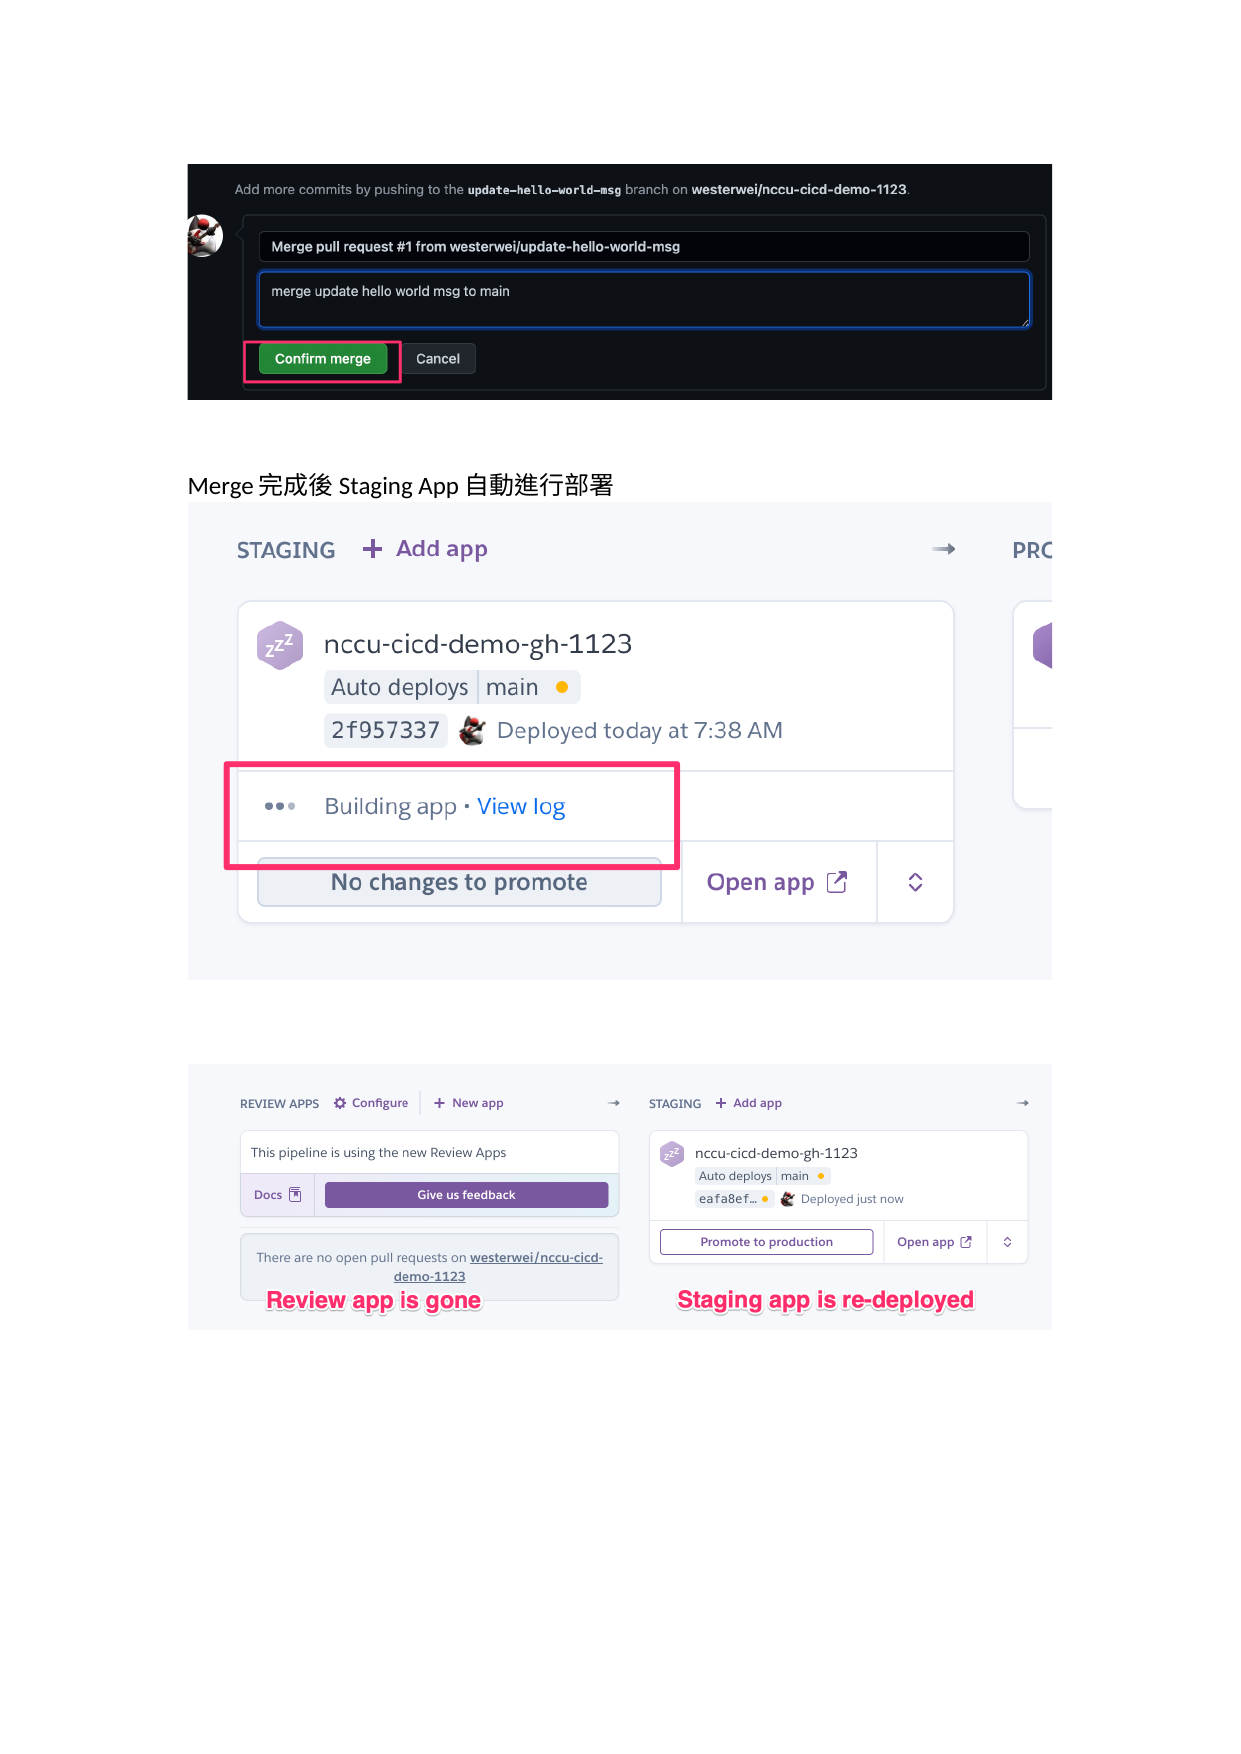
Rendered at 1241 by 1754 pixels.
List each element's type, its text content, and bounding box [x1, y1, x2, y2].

picture [187, 502, 1053, 980]
text Merge完成後Staging App自動進行部署 [187, 464, 1053, 502]
picture [187, 1064, 1053, 1330]
picture [187, 164, 1053, 400]
